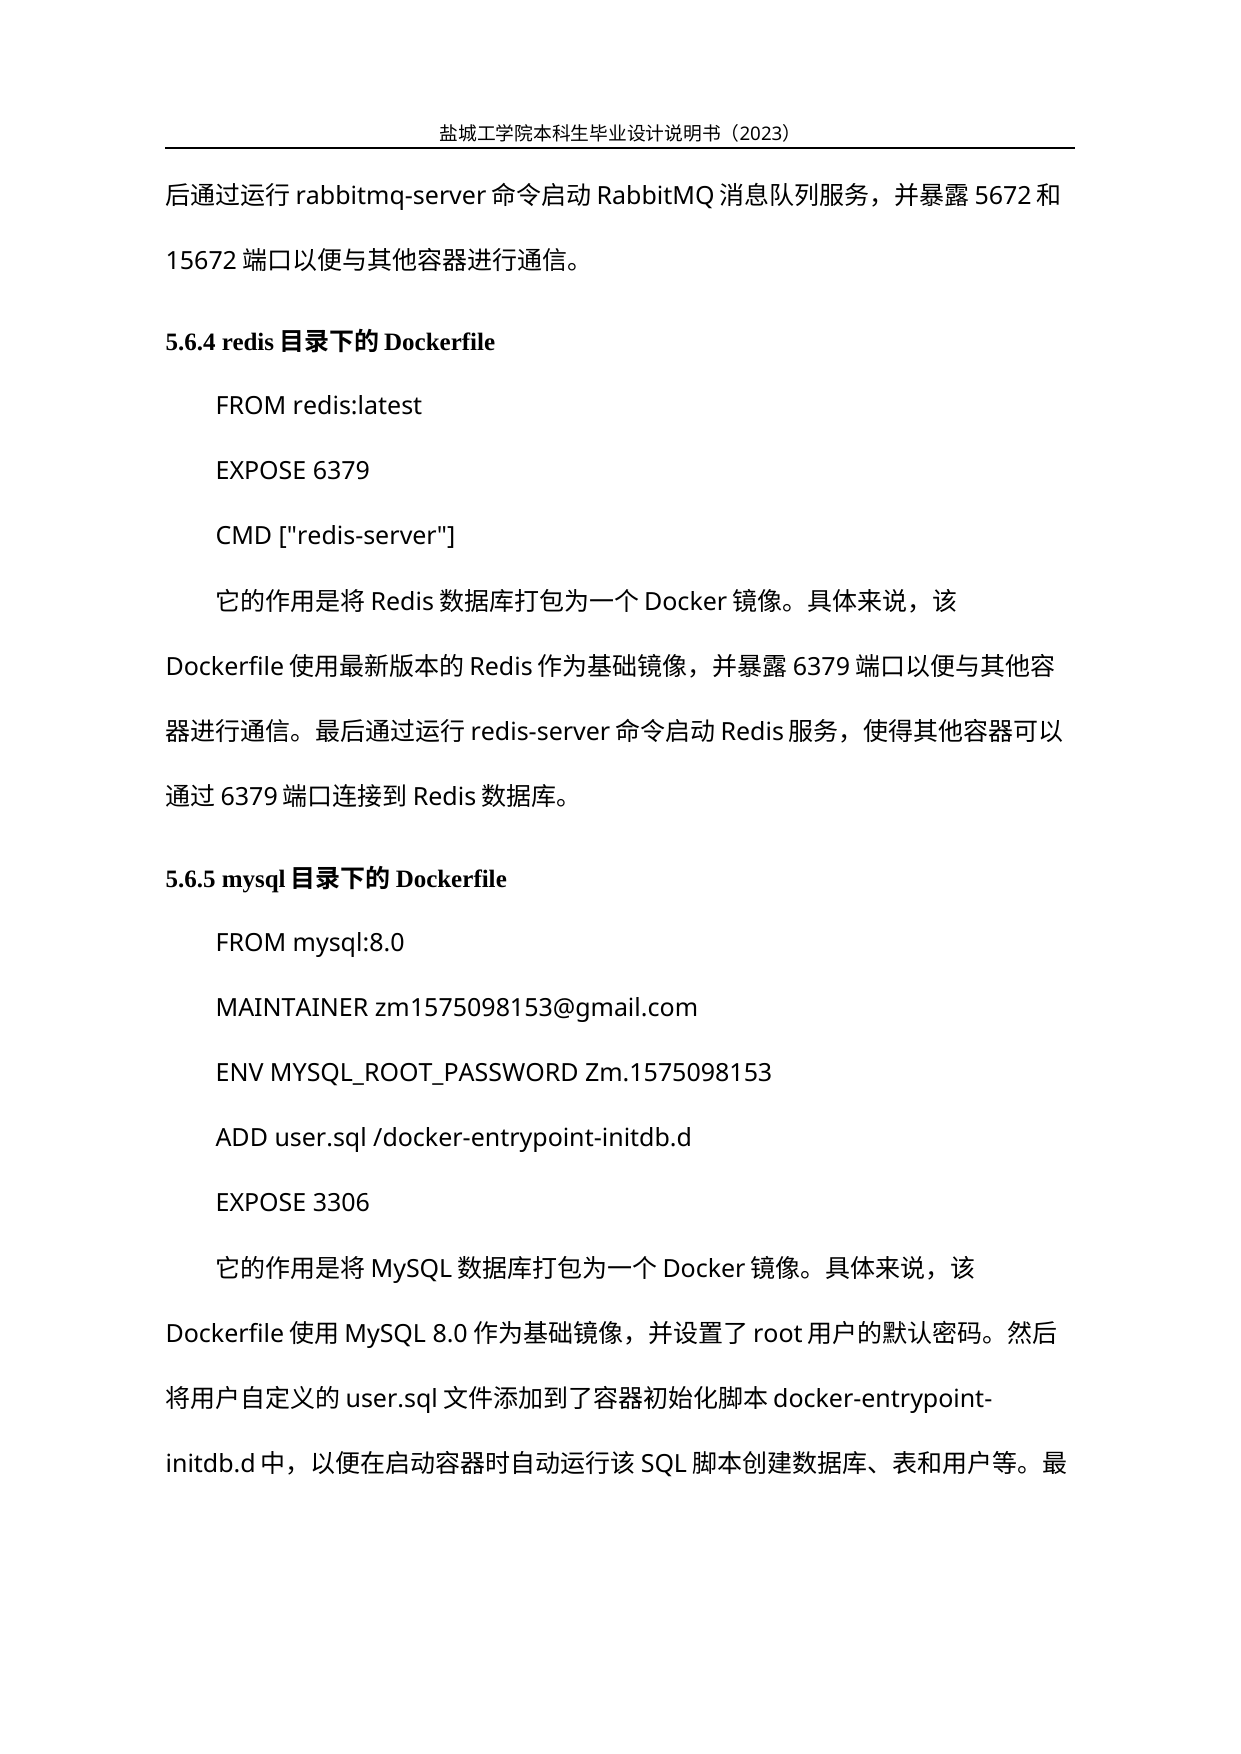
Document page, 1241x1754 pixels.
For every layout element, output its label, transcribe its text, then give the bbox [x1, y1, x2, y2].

text MAINTAINER zm1575098153@gmail.com [165, 974, 1075, 1039]
text ADD user.sql /docker-entrypoint-initdb.d [165, 1104, 1075, 1169]
text FROM redis:latest [165, 372, 1075, 437]
text EXPOSE 6379 [165, 437, 1075, 502]
subtitle 5.6.4 redis目录下的Dockerfile [165, 307, 1075, 372]
text 它的作用是将Redis数据库打包为一个Docker镜像。具体来说，该Dockerfile使用最新版本的Redis作为基础镜像，并暴露6379端口以便与其他容器进行通信。最后通过运行redis-server命令启动Redis服务，使得其他容器可以通过6379端口连接到Redis数据库。 [165, 567, 1075, 827]
subtitle 5.6.5 mysql目录下的Dockerfile [165, 844, 1075, 909]
text ENV MYSQL_ROOT_PASSWORD Zm.1575098153 [165, 1039, 1075, 1104]
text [165, 1234, 1075, 1494]
text EXPOSE 3306 [165, 1169, 1075, 1234]
text CMD ["redis-server"] [165, 502, 1075, 567]
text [165, 161, 1075, 291]
text FROM mysql:8.0 [165, 909, 1075, 974]
